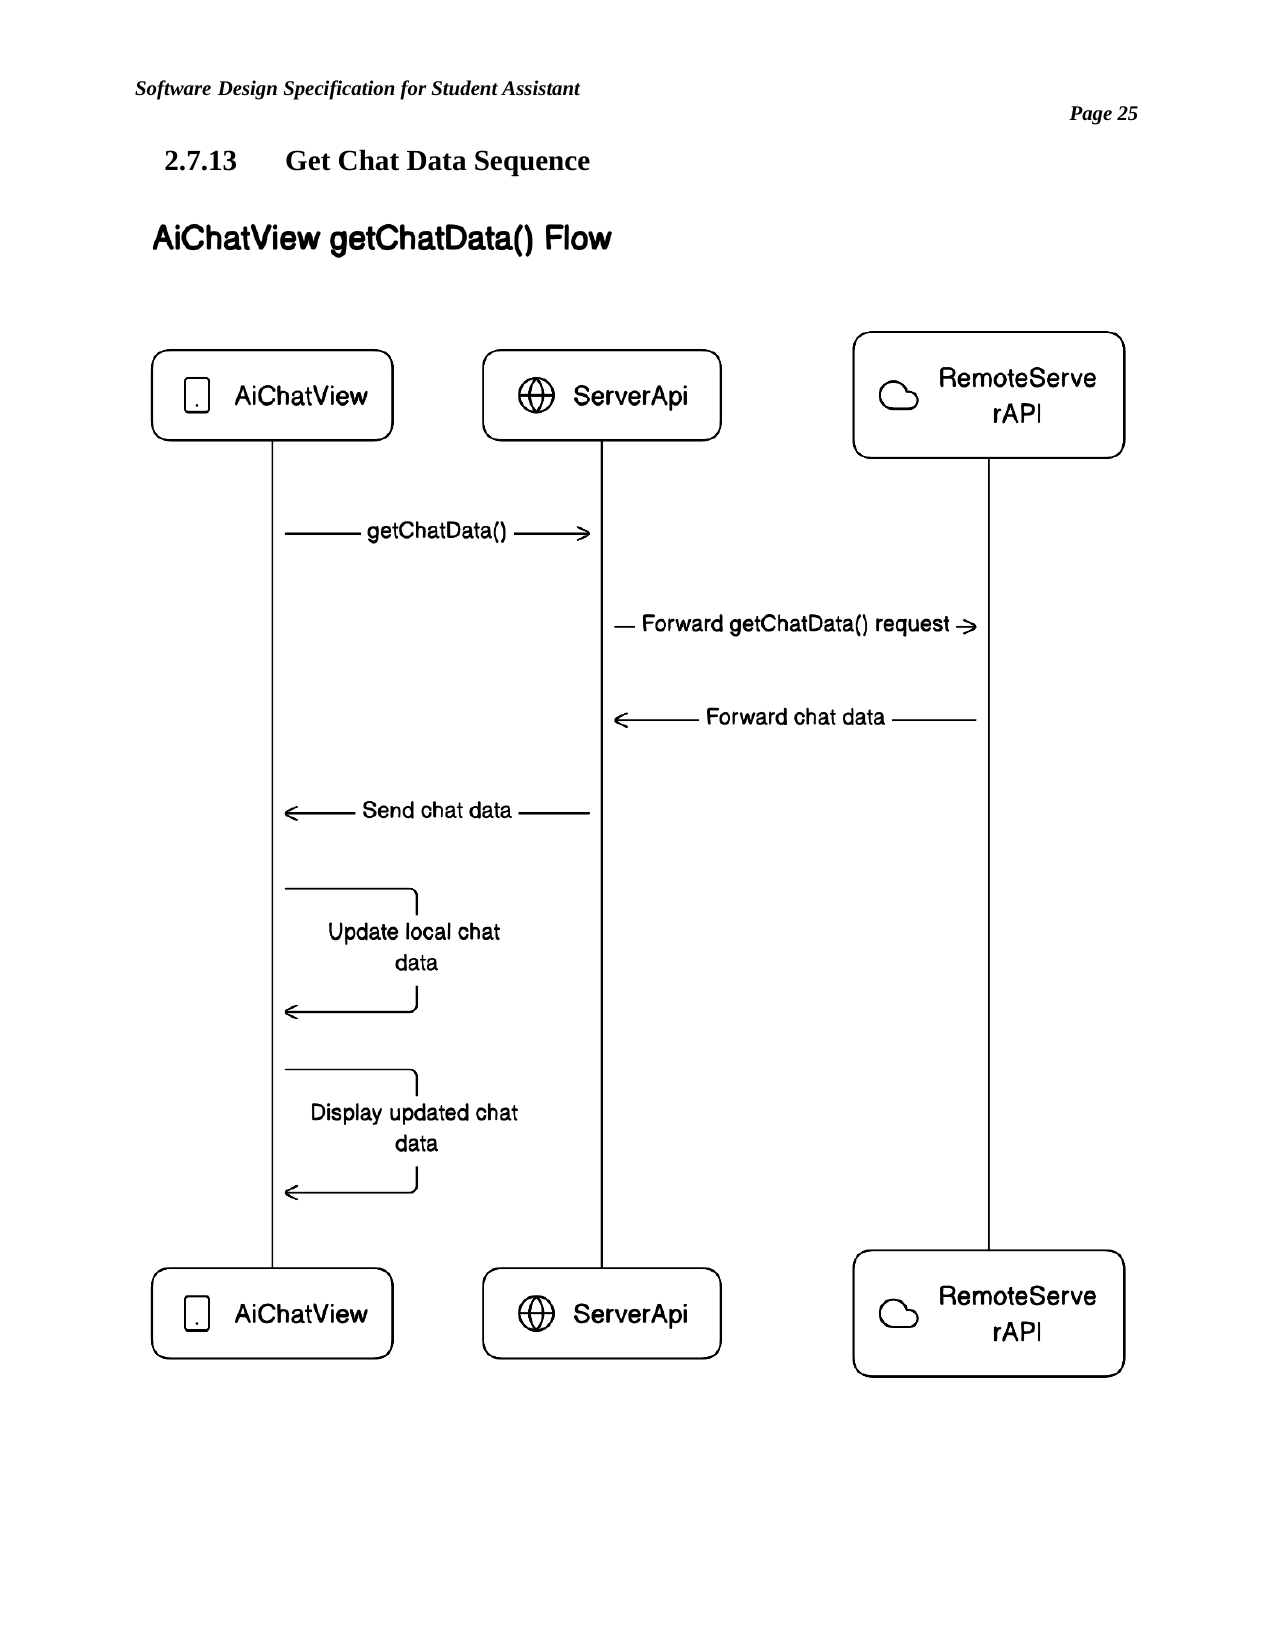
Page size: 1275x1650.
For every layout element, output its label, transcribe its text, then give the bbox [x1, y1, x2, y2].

subtitle Get Chat Data Sequence [164, 150, 1140, 175]
